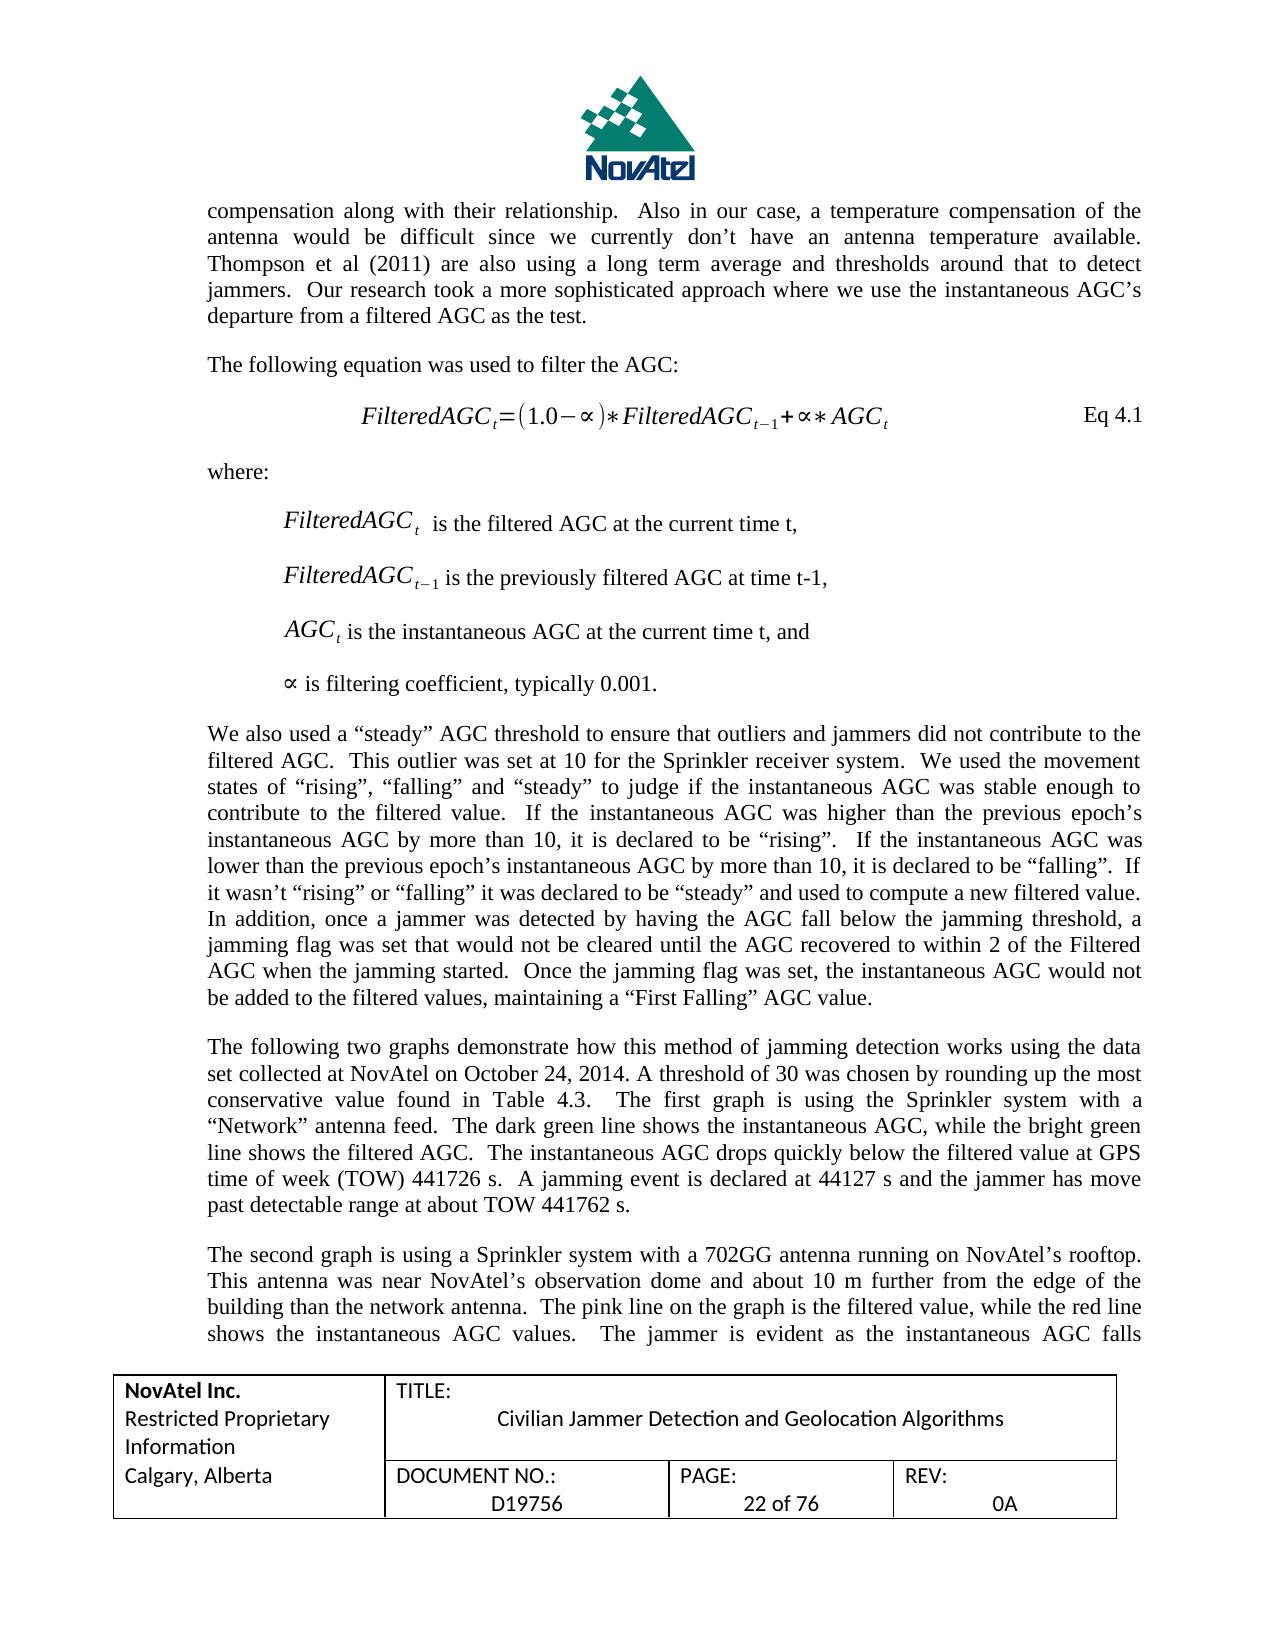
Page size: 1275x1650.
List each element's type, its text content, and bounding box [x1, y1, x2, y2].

text We also used a “steady” AGC threshold to ensure that outliers and jammers did not contribute to the filtered AGC. This outlier was set at 10 for the Sprinkler receiver system. We used the movement states of “rising”, “falling” and “steady” to judge if the instantaneous AGC was stable enough to contribute to the filtered value. If the instantaneous AGC was higher than the previous epoch’s instantaneous AGC by more than 10, it is declared to be “rising”. If the instantaneous AGC was lower than the previous epoch’s instantaneous AGC by more than 10, it is declared to be “falling”. If it wasn’t “rising” or “falling” it was declared to be “steady” and used to compute a new filtered value. In addition, once a jammer was detected by having the AGC fall below the jamming threshold, a jamming flag was set that would not be cleared until the AGC recovered to within 2 of the Filtered AGC when the jamming started. Once the jamming flag was set, the instantaneous AGC would not be added to the filtered values, maintaining a “First Falling” AGC value. [207, 720, 1143, 1010]
text The following equation was used to filter the AGC: [207, 352, 1143, 378]
text where: [207, 458, 1143, 484]
text is the filtered AGC at the current time t, [207, 507, 1143, 538]
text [207, 197, 1143, 329]
text is filtering coefficient, typically 0.001. [207, 670, 1143, 697]
text is the instantaneous AGC at the current time t, and [207, 616, 1143, 647]
table_header [226, 401, 1022, 458]
text is the previously filtered AGC at time t-1, [207, 561, 1143, 593]
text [207, 1241, 1143, 1346]
